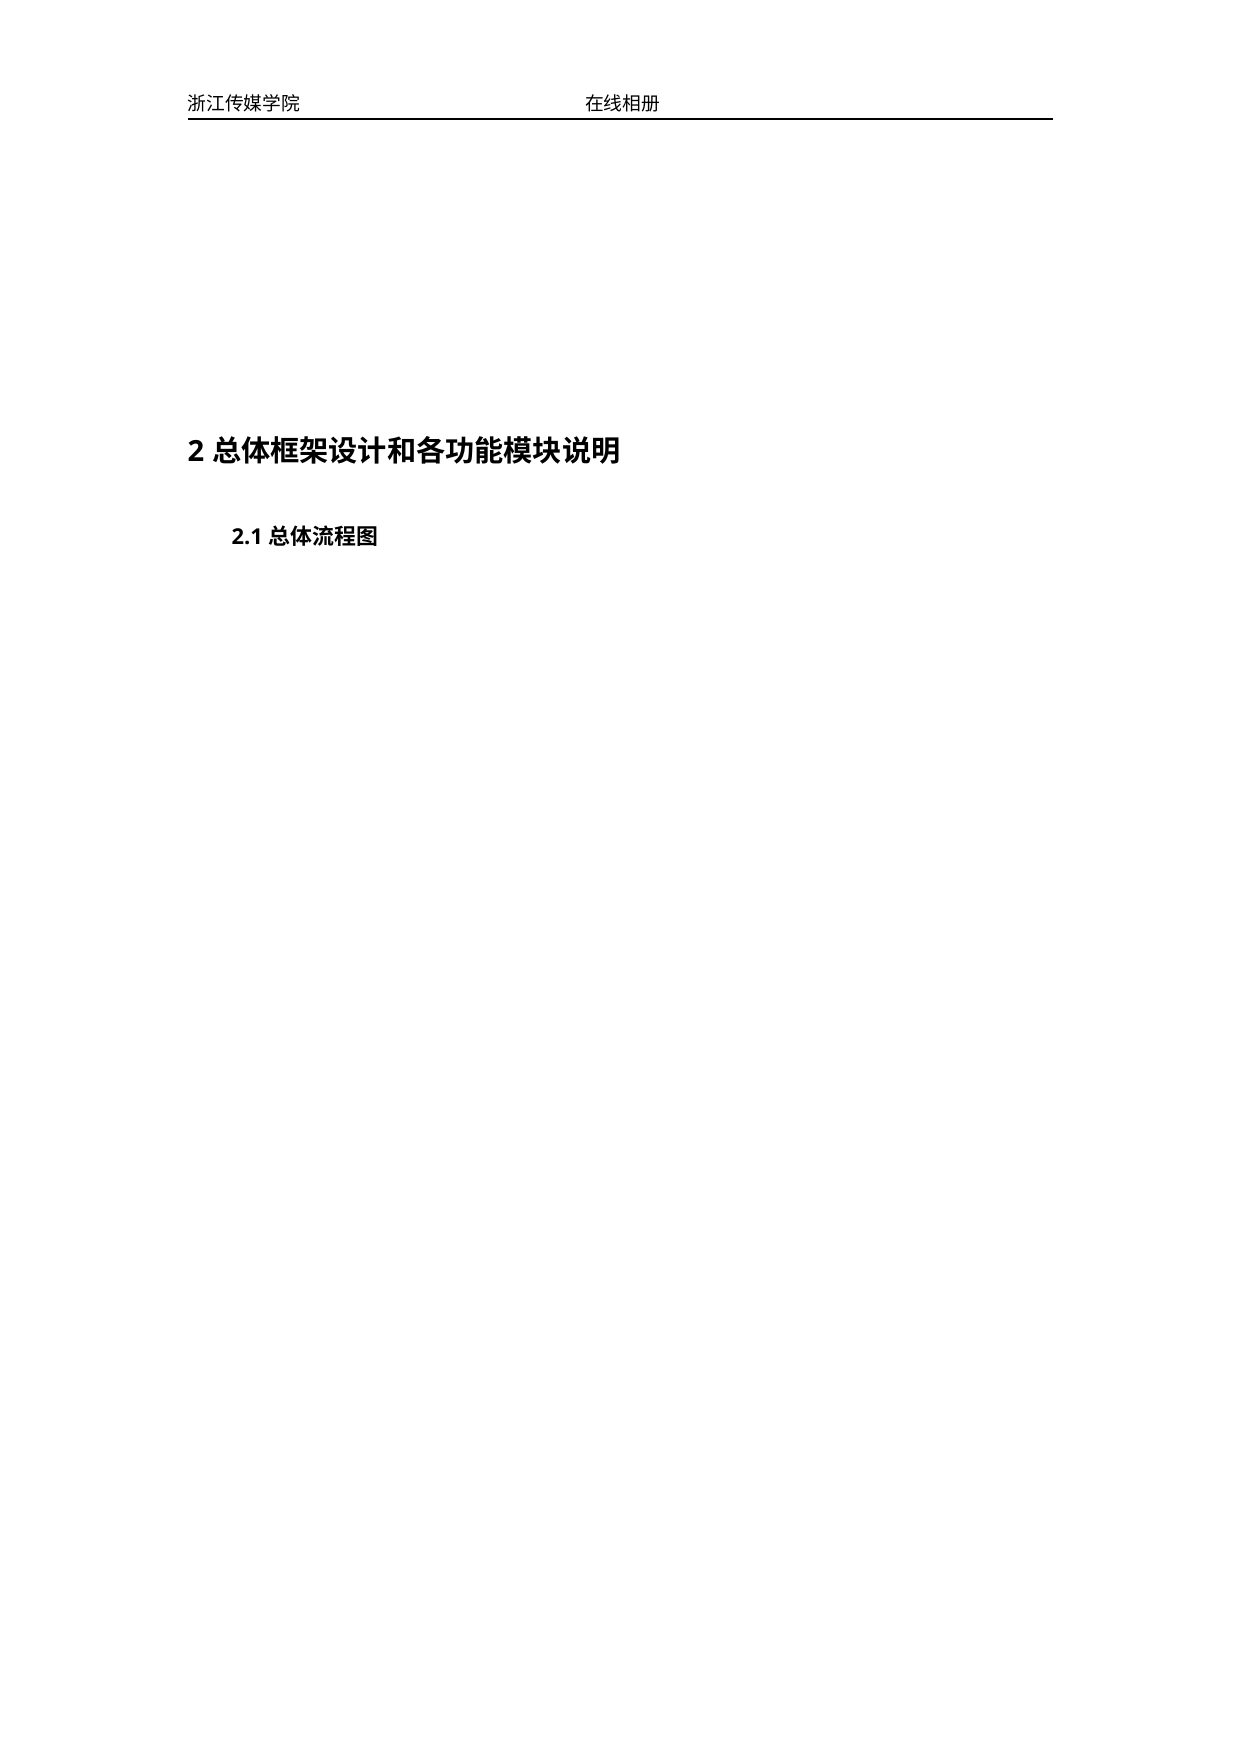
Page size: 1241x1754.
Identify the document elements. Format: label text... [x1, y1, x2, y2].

subtitle 2.1 总体流程图 [187, 519, 1053, 551]
list 2 总体框架设计和各功能模块说明 [187, 416, 1053, 481]
